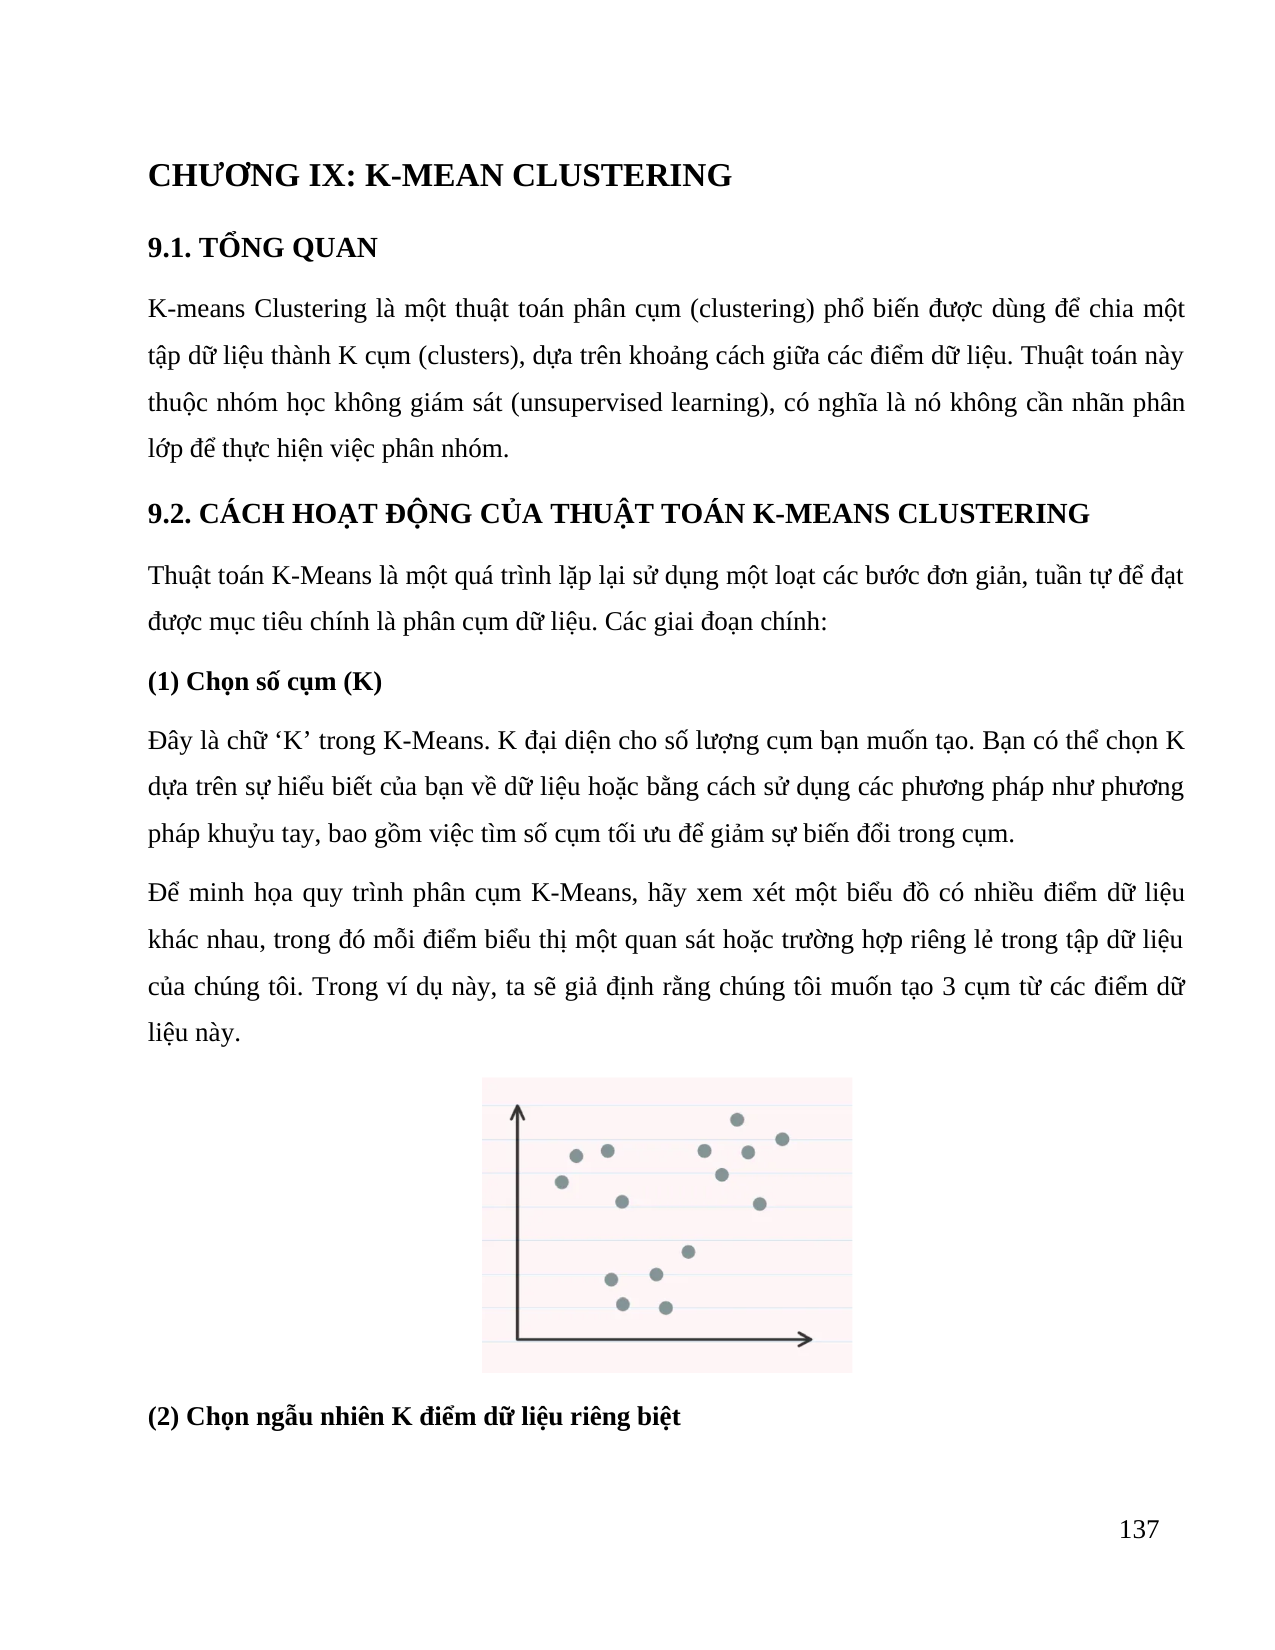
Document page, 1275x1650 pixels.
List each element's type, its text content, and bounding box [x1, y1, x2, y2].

text Để minh họa quy trình phân cụm K-Means, hãy xem xét một biểu đồ có nhiều điểm dữ liệu khác nhau, trong đó mỗi điểm biểu thị một quan sát hoặc trường hợp riêng lẻ trong tập dữ liệu của chúng tôi. Trong ví dụ này, ta sẽ giả định rằng chúng tôi muốn tạo 3 cụm từ các điểm dữ liệu này. [148, 876, 1186, 1047]
text Đây là chữ ‘K’ trong K-Means. K đại diện cho số lượng cụm bạn muốn tạo. Bạn có thể chọn K dựa trên sự hiểu biết của bạn về dữ liệu hoặc bằng cách sử dụng các phương pháp như phương pháp khuỷu tay, bao gồm việc tìm số cụm tối ưu để giảm sự biến đổi trong cụm. [148, 724, 1186, 848]
text K-means Clustering là một thuật toán phân cụm (clustering) phổ biến được dùng để chia một tập dữ liệu thành K cụm (clusters), dựa trên khoảng cách giữa các điểm dữ liệu. Thuật toán này thuộc nhóm học không giám sát (unsupervised learning), có nghĩa là nó không cần nhãn phân lớp để thực hiện việc phân nhóm. [148, 293, 1186, 464]
picture [481, 1075, 853, 1373]
text Thuật toán K-Means là một quá trình lặp lại sử dụng một loạt các bước đơn giản, tuần tự để đạt được mục tiêu chính là phân cụm dữ liệu. Các giai đoạn chính: [148, 559, 1186, 637]
text (2) Chọn ngẫu nhiên K điểm dữ liệu riêng biệt [148, 1400, 1186, 1432]
subtitle 9.1. Tổng quan [148, 230, 1186, 263]
text (1) Chọn số cụm (K) [148, 664, 1186, 696]
subtitle Chương IX: K-MEAN CLUSTERING [148, 156, 1186, 194]
subtitle 9.2. Cách hoạt động của thuật toán K-means Clustering [148, 496, 1186, 529]
